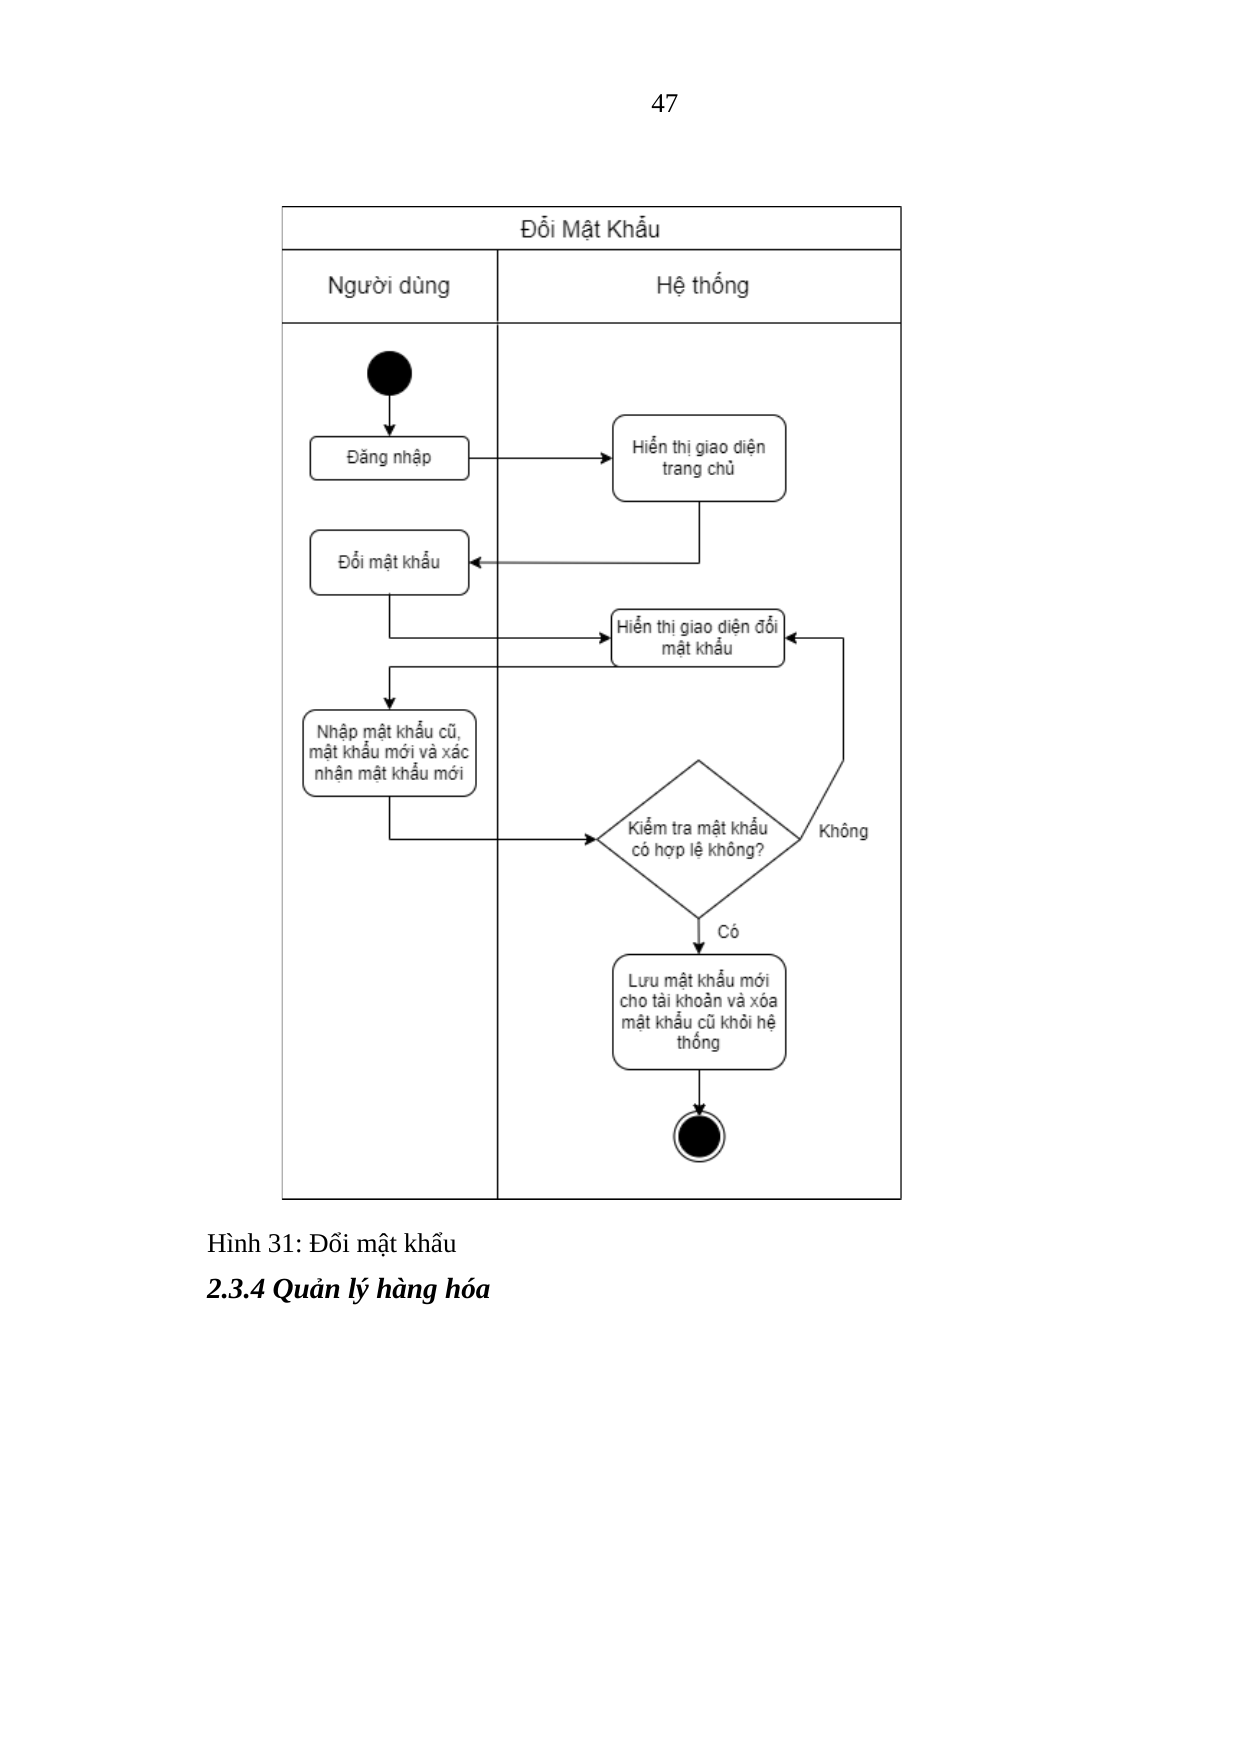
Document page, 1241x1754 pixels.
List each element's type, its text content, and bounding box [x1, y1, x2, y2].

subtitle Quản lý hàng hóa [207, 1271, 1122, 1304]
picture [281, 206, 902, 1200]
